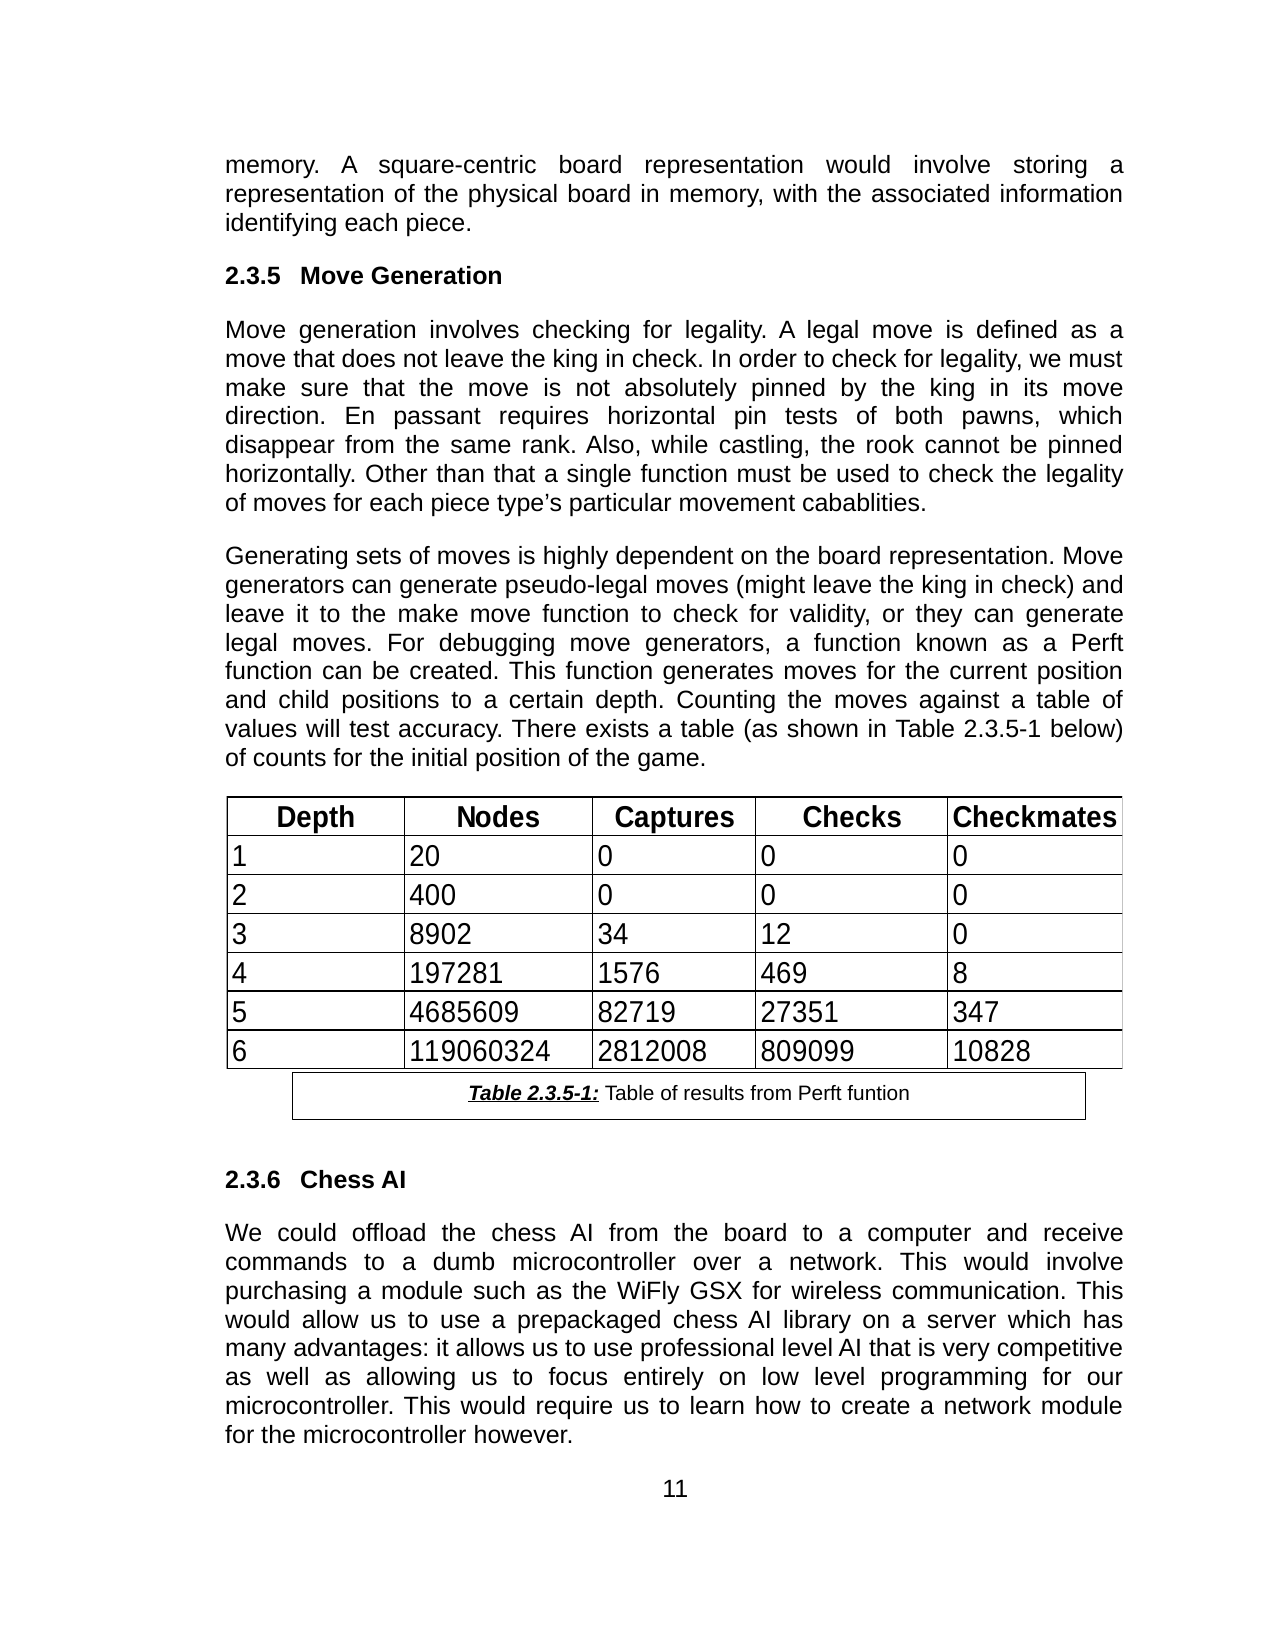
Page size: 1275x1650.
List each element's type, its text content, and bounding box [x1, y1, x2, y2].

text Generating sets of moves is highly dependent on the board representation. Move generators can generate pseudo-legal moves (might leave the king in check) and leave it to the make move function to check for validity, or they can generate legal moves. For debugging move generators, a function known as a Perft function can be created. This function generates moves for the current position and child positions to a certain depth. Counting the moves against a table of values will test accuracy. There exists a table (as shown in Table 2.3.5-1 below) of counts for the initial position of the game. [225, 541, 1125, 771]
subtitle Move Generation [225, 261, 1125, 290]
text Move generation involves checking for legality. A legal move is defined as a move that does not leave the king in check. In order to check for legality, we must make sure that the move is not absolutely pinned by the king in its move direction. En passant requires horizontal pin tests of both pawns, which disappear from the same rank. Also, while castling, the rook cannot be pinned horizontally. Other than that a single function must be used to check the legality of moves for each piece type’s particular movement cabablities. [225, 315, 1125, 516]
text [225, 150, 1125, 236]
subtitle Chess AI [225, 1165, 1125, 1193]
text We could offload the chess AI from the board to a computer and receive commands to a dumb microcontroller over a network. This would involve purchasing a module such as the WiFly GSX for wireless communication. This would allow us to use a prepackaged chess AI library on a server which has many advantages: it allows us to use professional level AI that is very competitive as well as allowing us to focus entirely on low level programming for our microcontroller. This would require us to learn how to create a network module for the microcontroller however. [225, 1218, 1125, 1448]
